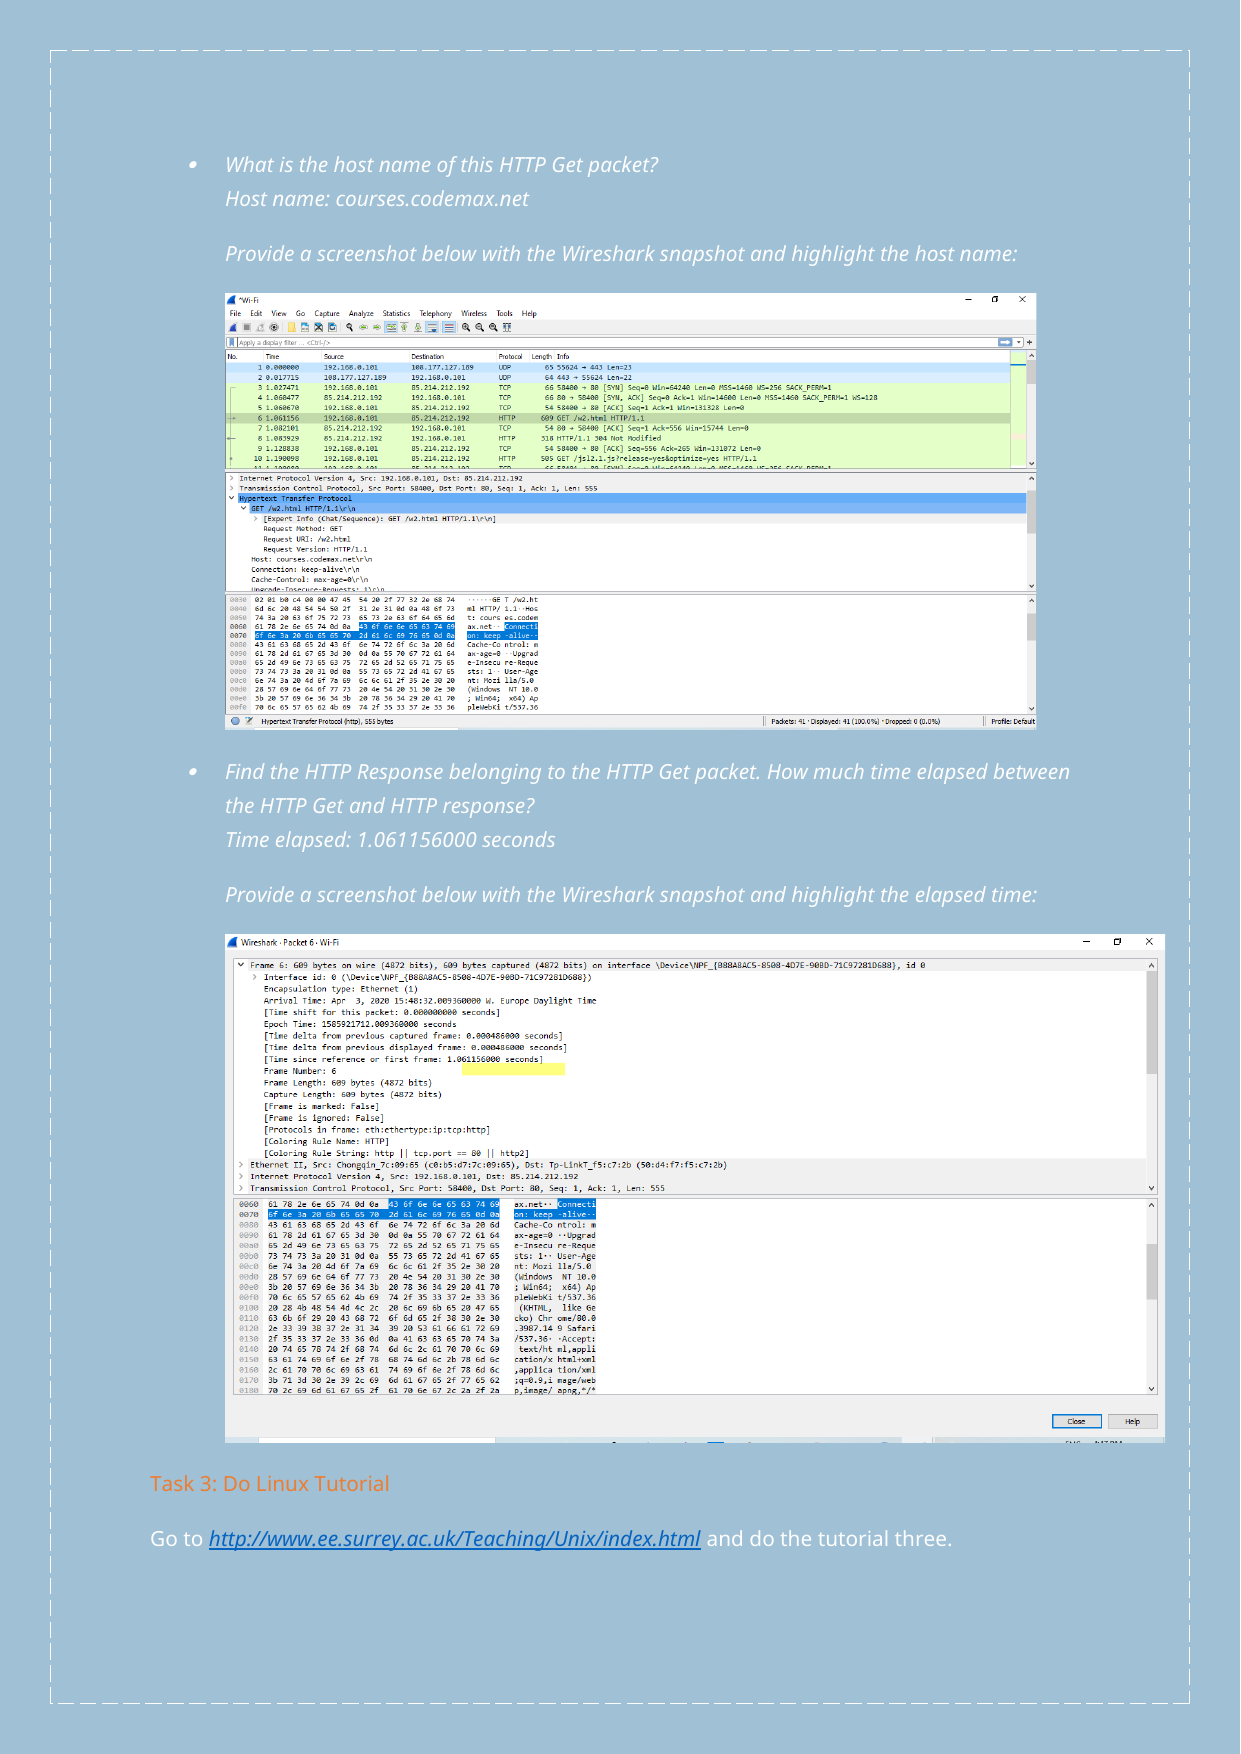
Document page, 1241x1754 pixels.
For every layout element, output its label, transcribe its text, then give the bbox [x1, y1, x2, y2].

picture [225, 934, 1166, 1443]
text Task 3: Do Linux Tutorial [150, 1469, 1090, 1498]
text Provide a screenshot below with the Wireshark snapshot and highlight the host name: [187, 239, 1090, 267]
list Find the HTTP Response belonging to the HTTP Get packet. How much time elapsed between the HTTP Get and HTTP response? [187, 757, 1090, 819]
list What is the host name of this HTTP Get packet? [187, 150, 1090, 178]
text Go to http://www.ee.surrey.ac.uk/Teaching/Unix/index.html and do the tutorial three. [150, 1524, 1090, 1553]
picture [225, 293, 1037, 730]
text Provide a screenshot below with the Wireshark snapshot and highlight the elapsed time: [187, 880, 1090, 908]
text Host name: courses.codemax.net [150, 184, 1090, 212]
text Time elapsed: 1.061156000 seconds [187, 825, 1090, 853]
